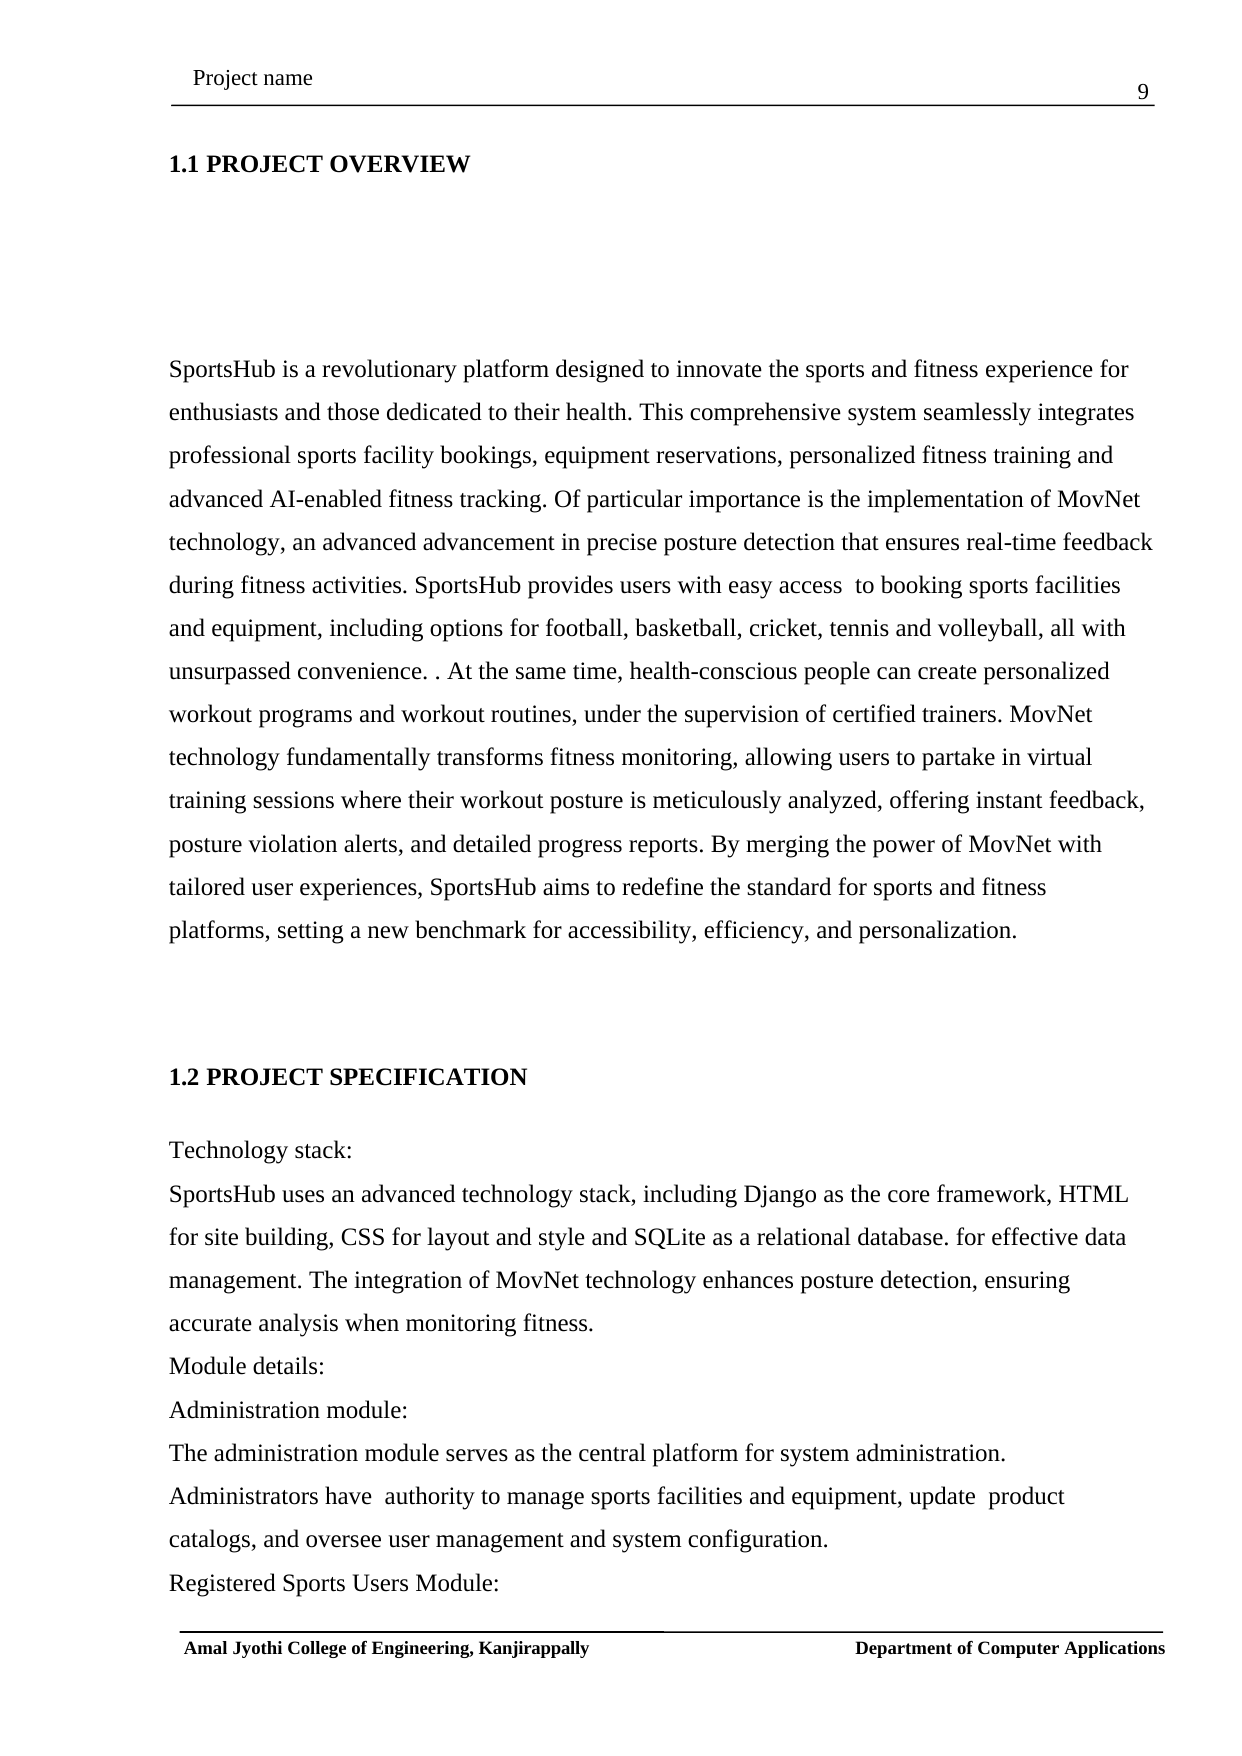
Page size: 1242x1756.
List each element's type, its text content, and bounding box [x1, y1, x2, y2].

subtitle PROJECT OVERVIEW [169, 149, 1017, 178]
text Administration module: [169, 1395, 1153, 1423]
text Administrators have authority to manage sports facilities and equipment, update product catalogs, and oversee user management and system configuration. [169, 1481, 1153, 1553]
text SportsHub uses an advanced technology stack, including Django as the core framework, HTML for site building, CSS for layout and style and SQLite as a relational database. for effective data management. The integration of MovNet technology enhances posture detection, ensuring accurate analysis when monitoring fitness. [169, 1179, 1153, 1337]
text Registered Sports Users Module: [169, 1568, 1153, 1597]
text Module details: [169, 1351, 1153, 1380]
text Technology stack: [169, 1135, 1153, 1164]
text SportsHub is a revolutionary platform designed to innovate the sports and fitness experience for enthusiasts and those dedicated to their health. This comprehensive system seamlessly integrates professional sports facility bookings, equipment reservations, personalized fitness training and advanced AI-enabled fitness tracking. Of particular importance is the implementation of MovNet technology, an advanced advancement in precise posture detection that ensures real-time feedback during fitness activities. SportsHub provides users with easy access to booking sports facilities and equipment, including options for football, basketball, cricket, tennis and volleyball, all with unsurpassed convenience. . At the same time, health-conscious people can create personalized workout programs and workout routines, under the supervision of certified trainers. MovNet technology fundamentally transforms fitness monitoring, allowing users to partake in virtual training sessions where their workout posture is meticulously analyzed, offering instant feedback, posture violation alerts, and detailed progress reports. By merging the power of MovNet with tailored user experiences, SportsHub aims to redefine the standard for sports and fitness platforms, setting a new benchmark for accessibility, efficiency, and personalization. [169, 354, 1153, 944]
subtitle PROJECT SPECIFICATION [169, 1062, 1017, 1091]
text The administration module serves as the central platform for system administration. [169, 1438, 1153, 1467]
